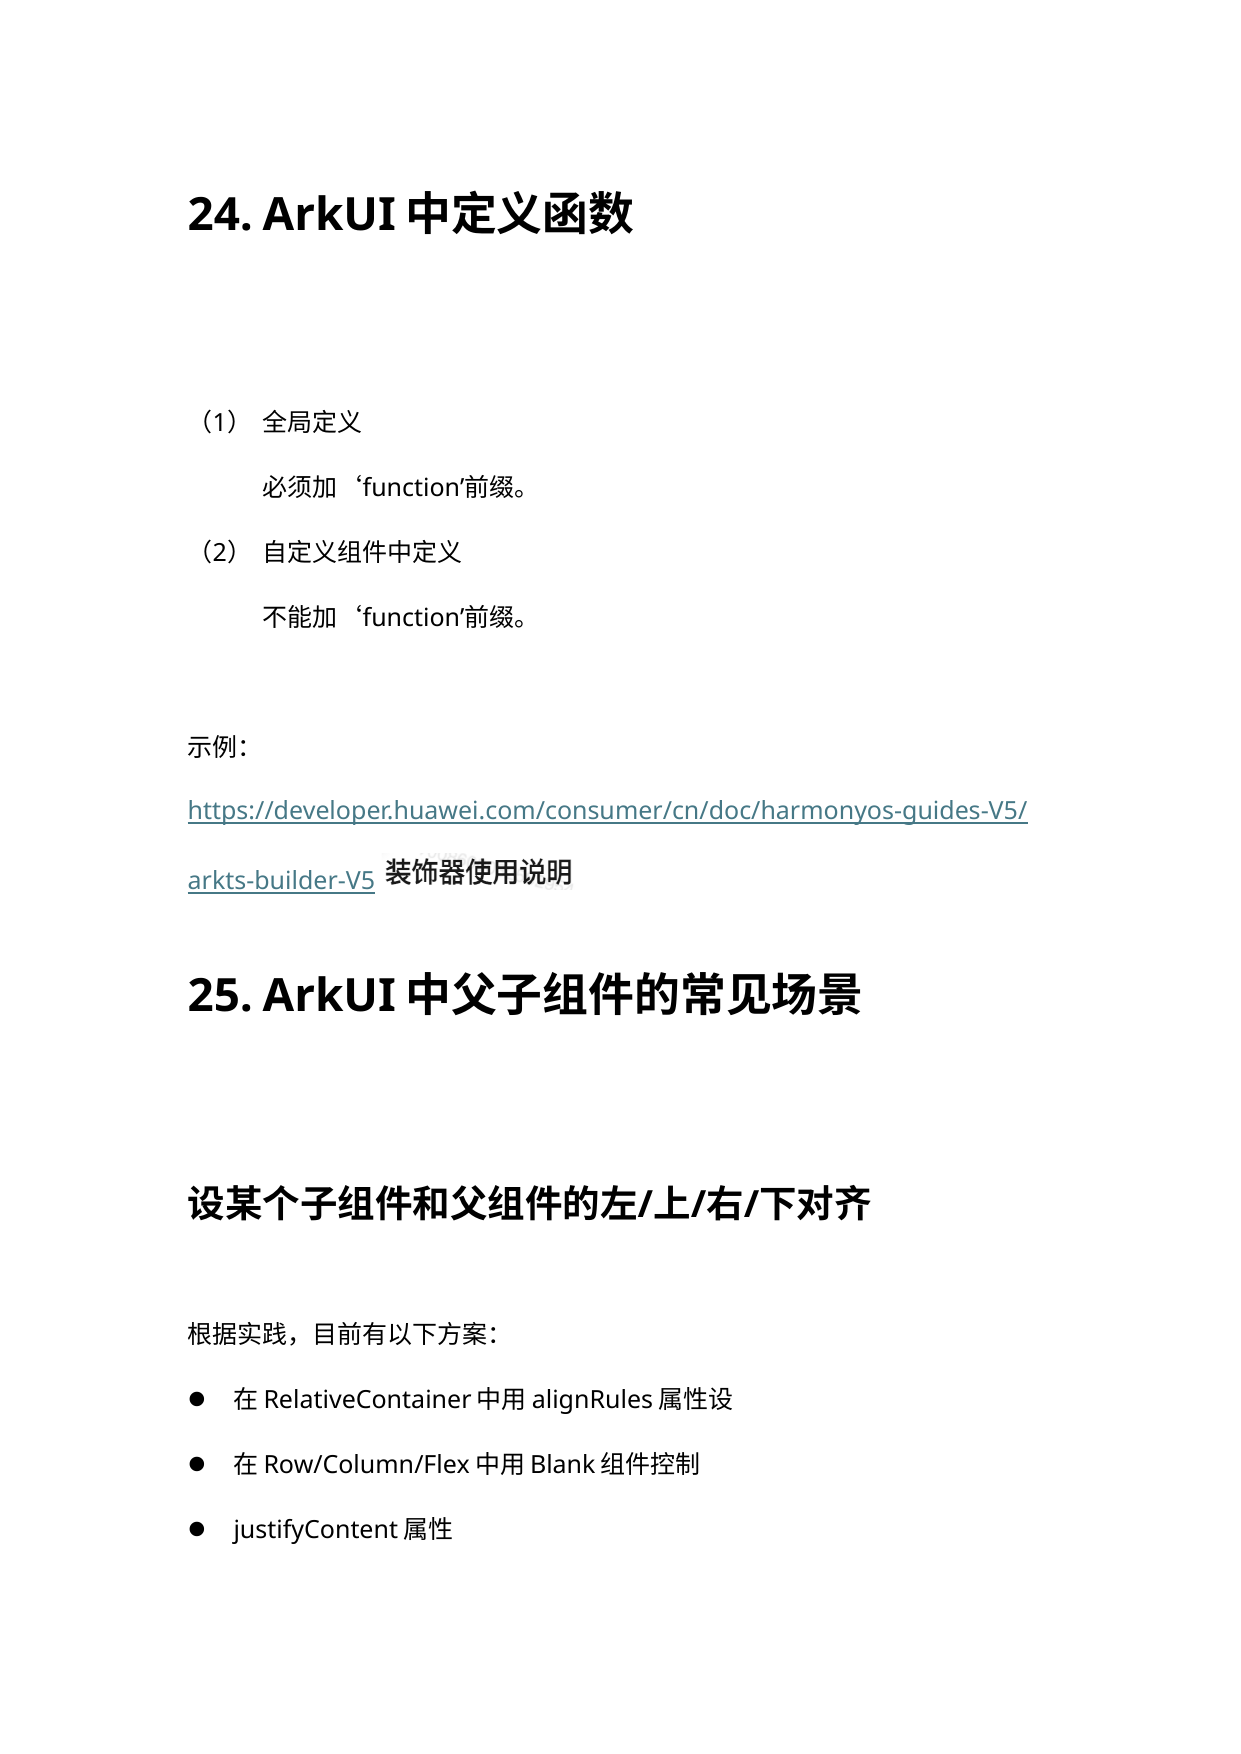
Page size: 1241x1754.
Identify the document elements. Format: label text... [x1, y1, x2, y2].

picture [381, 853, 575, 890]
text 示例： [187, 713, 1053, 778]
list justifyContent属性 [187, 1495, 1053, 1560]
list 全局定义 [187, 388, 1053, 453]
text https://developer.huawei.com/consumer/cn/doc/harmonyos-guides-V5/arkts-builder-V5 [187, 778, 1053, 908]
subtitle ArkUI中定义函数 [187, 162, 1053, 259]
list 在Row/Column/Flex中用Blank组件控制 [187, 1430, 1053, 1495]
list 不能加‘function’前缀。 [262, 583, 1053, 648]
list 必须加‘function’前缀。 [262, 453, 1053, 518]
list 在RelativeContainer中用alignRules属性设 [187, 1365, 1053, 1430]
subtitle 设某个子组件和父组件的左/上/右/下对齐 [187, 1169, 1053, 1234]
text 根据实践，目前有以下方案： [187, 1300, 1053, 1365]
list 自定义组件中定义 [187, 518, 1053, 583]
subtitle ArkUI中父子组件的常见场景 [187, 943, 1053, 1041]
